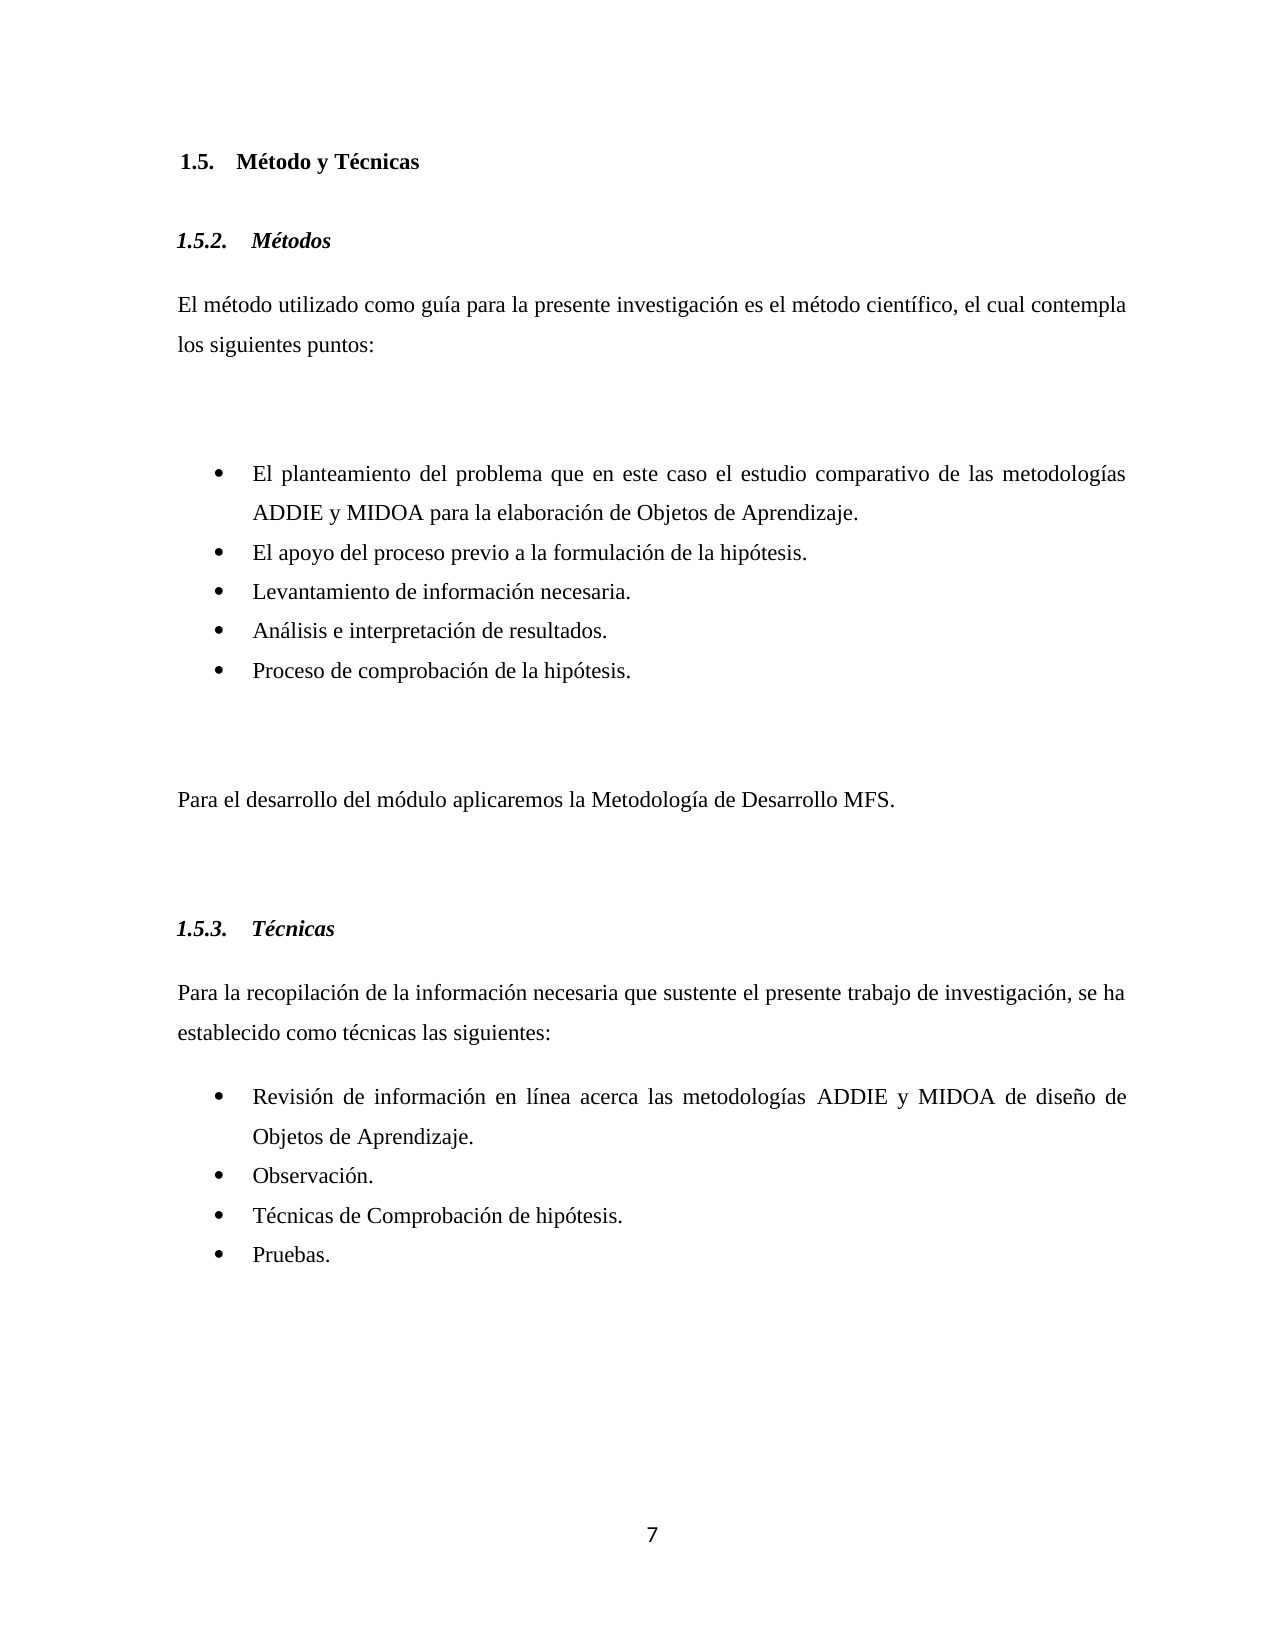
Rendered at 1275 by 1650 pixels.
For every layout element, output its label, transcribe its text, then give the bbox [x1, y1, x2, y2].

text Para el desarrollo del módulo aplicaremos la Metodología de Desarrollo MFS. [177, 786, 1127, 812]
list Pruebas. [215, 1241, 1127, 1268]
list El planteamiento del problema que en este caso el estudio comparativo de las metodologías ADDIE y MIDOA para la elaboración de Objetos de Aprendizaje. [215, 459, 1127, 525]
list Métodos [176, 227, 1127, 253]
list Revisión de información en línea acerca las metodologías ADDIE y MIDOA de diseño de Objetos de Aprendizaje. [215, 1083, 1127, 1149]
list Técnicas de Comprobación de hipótesis. [215, 1202, 1127, 1228]
list Método y Técnicas [180, 148, 1127, 174]
list Proceso de comprobación de la hipótesis. [215, 657, 1127, 683]
list Levantamiento de información necesaria. [215, 578, 1127, 604]
text El método utilizado como guía para la presente investigación es el método científico, el cual contempla los siguientes puntos: [177, 291, 1127, 357]
list Observación. [215, 1162, 1127, 1189]
list El apoyo del proceso previo a la formulación de la hipótesis. [215, 538, 1127, 565]
text Para la recopilación de la información necesaria que sustente el presente trabajo de investigación, se ha establecido como técnicas las siguientes: [177, 979, 1127, 1045]
list Análisis e interpretación de resultados. [215, 617, 1127, 644]
list Técnicas [176, 915, 1127, 941]
